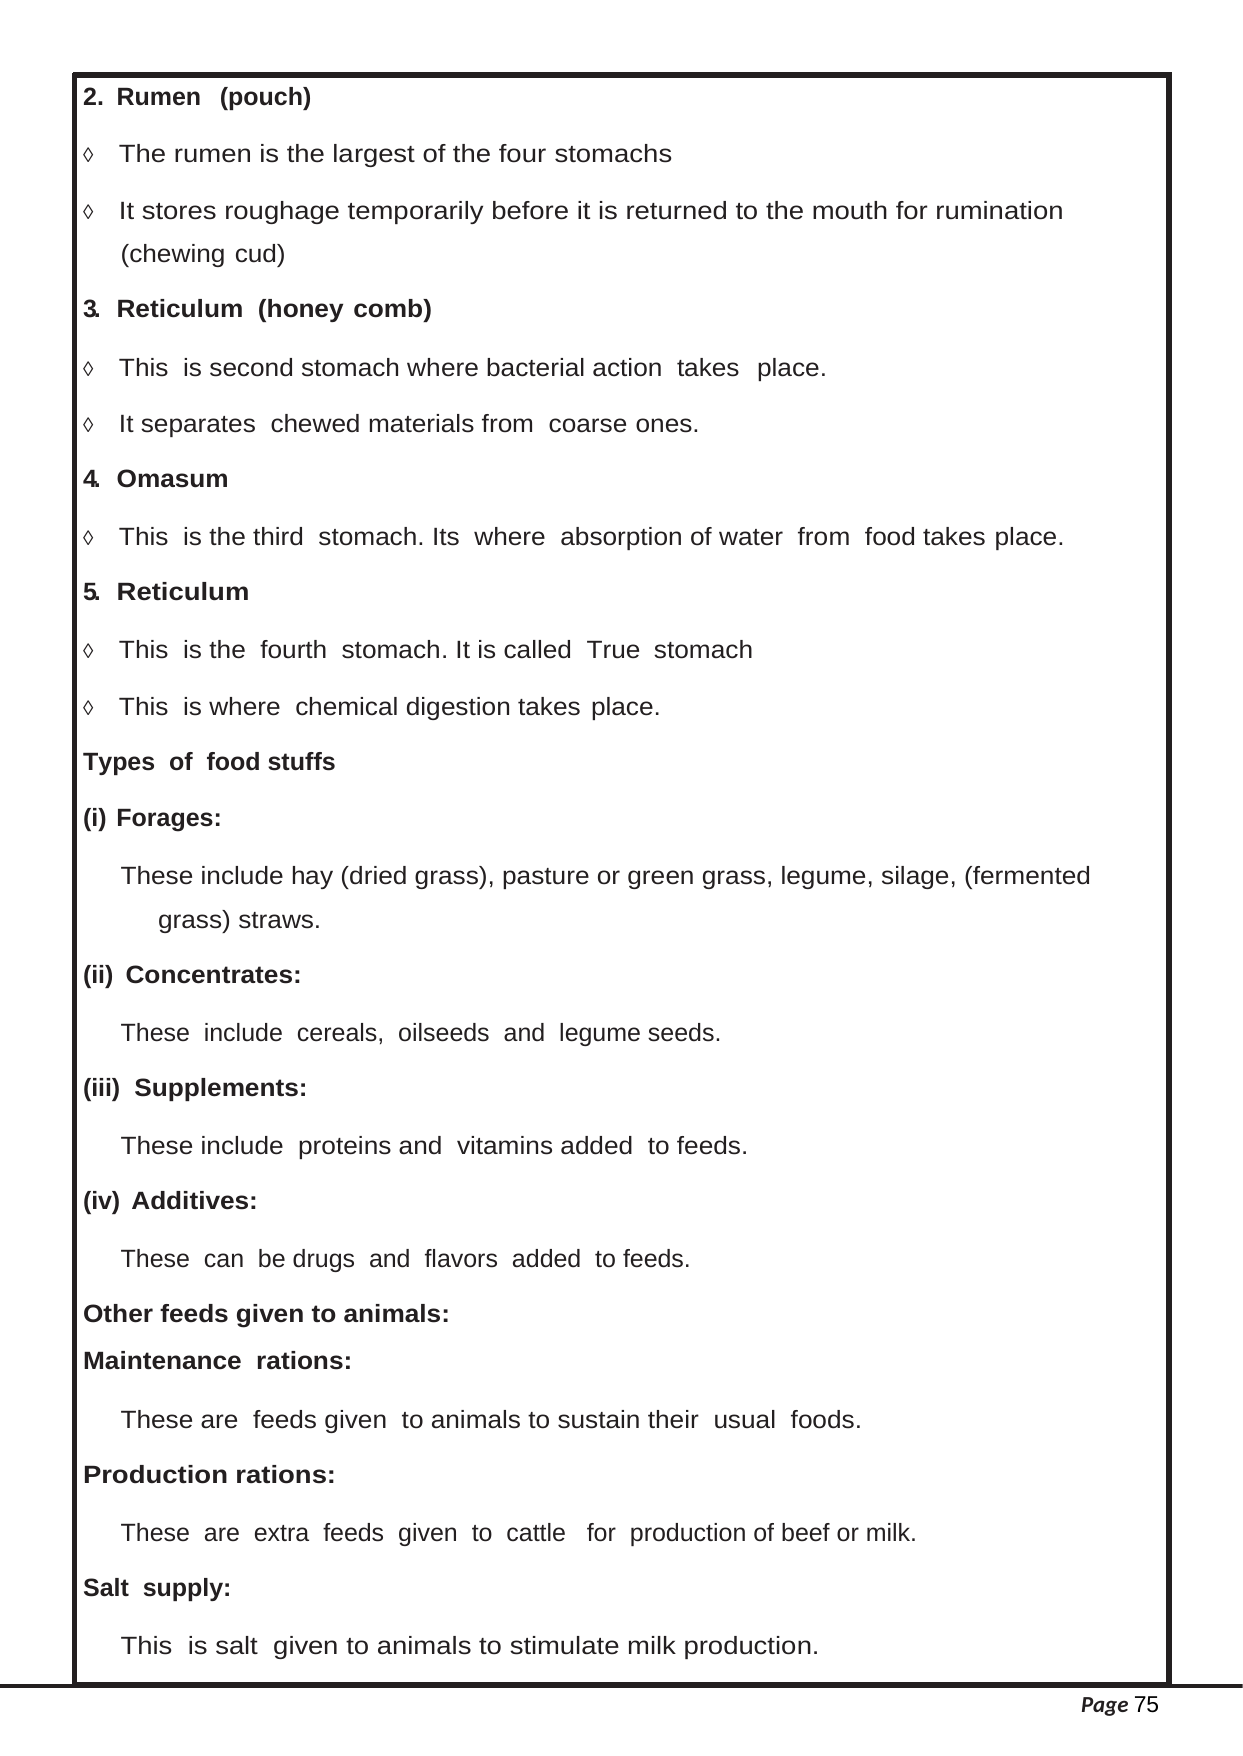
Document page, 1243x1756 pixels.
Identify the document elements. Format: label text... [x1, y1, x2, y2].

list This is where chemical digestion takes place. [83, 692, 1243, 721]
subtitle Omasum [83, 464, 1243, 493]
text These are extra feeds given to cattle for production of beef or milk. [120, 1518, 1243, 1547]
text This is salt given to animals to stimulate milk production. [120, 1631, 1243, 1659]
subtitle Supplements: [83, 1073, 1243, 1102]
text These can be drugs and flavors added to feeds. [120, 1244, 1243, 1273]
text These are feeds given to animals to sustain their usual foods. [120, 1405, 1243, 1433]
list It separates chewed materials from coarse ones. [83, 409, 1243, 438]
list This is second stomach where bacterial action takes place. [83, 353, 1243, 381]
subtitle Salt supply: [83, 1573, 1243, 1602]
subtitle Rumen (pouch) [83, 82, 1243, 110]
text These include proteins and vitamins added to feeds. [120, 1131, 1243, 1160]
subtitle Reticulum (honey comb) [83, 294, 1243, 323]
subtitle Additives: [83, 1186, 1243, 1215]
subtitle Other feeds given to animals: Maintenance rations: [83, 1299, 586, 1375]
subtitle Concentrates: [83, 960, 1243, 989]
subtitle Reticulum [83, 577, 1243, 606]
list This is the third stomach. Its where absorption of water from food takes place. [83, 522, 1243, 551]
list The rumen is the largest of the four stomachs [83, 139, 1243, 168]
list It stores roughage temporarily before it is returned to the mouth for rumination (chewing cud) [83, 196, 1151, 268]
subtitle Types of food stuffs [83, 747, 1243, 776]
subtitle Production rations: [83, 1459, 1243, 1488]
list This is the fourth stomach. It is called True stomach [83, 635, 1243, 664]
text These include cereals, oilseeds and legume seeds. [120, 1018, 1243, 1047]
text These include hay (dried grass), pasture or green grass, legume, silage, (fermented grass) straws. [120, 861, 1149, 933]
list Forages: [83, 803, 1243, 832]
